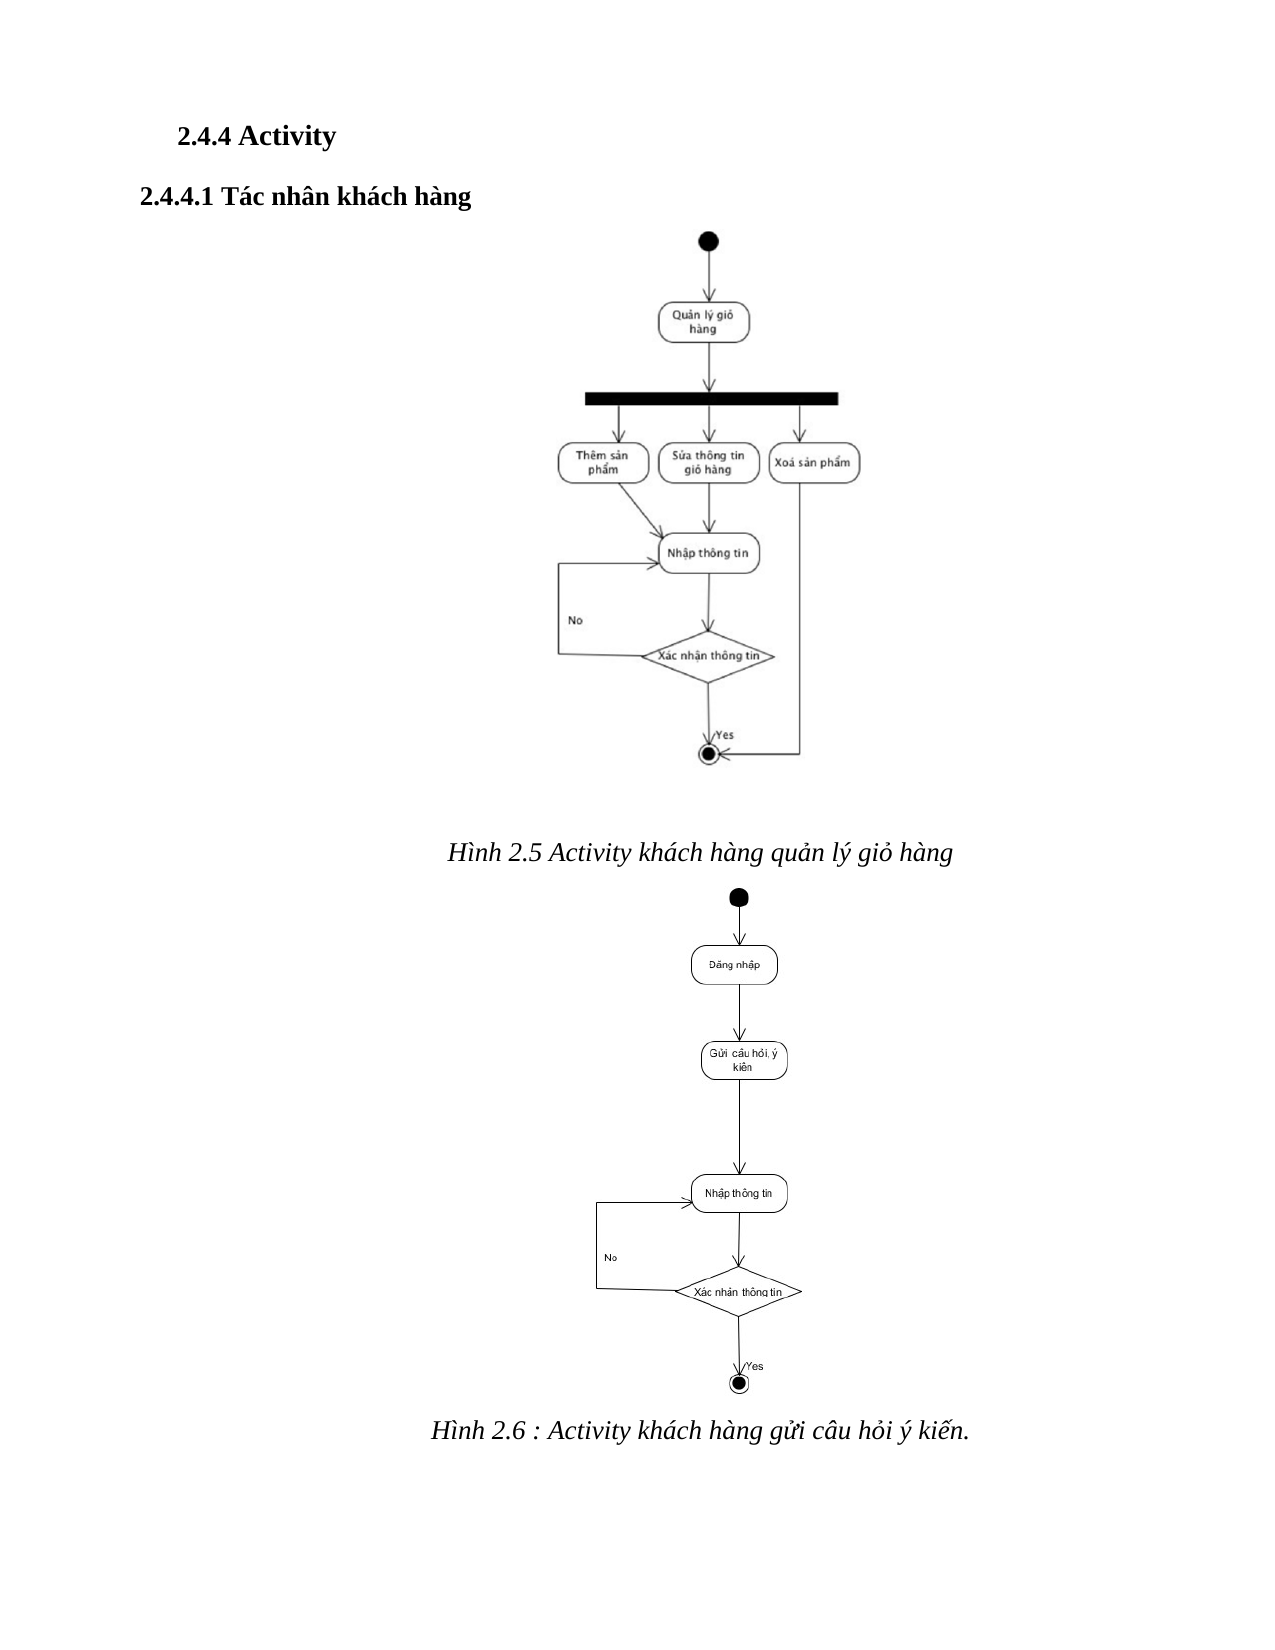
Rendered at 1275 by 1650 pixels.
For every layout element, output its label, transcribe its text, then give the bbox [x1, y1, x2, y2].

text Hình 2.5 Activity khách hàng quản lý giỏ hàng [244, 837, 1156, 868]
picture [594, 886, 807, 1396]
picture [535, 229, 866, 769]
text Hình 2.6 : Activity khách hàng gửi câu hỏi ý kiến. [244, 1414, 1156, 1445]
subtitle Activity [177, 118, 1156, 152]
subtitle Tác nhân khách hàng [139, 179, 1156, 211]
